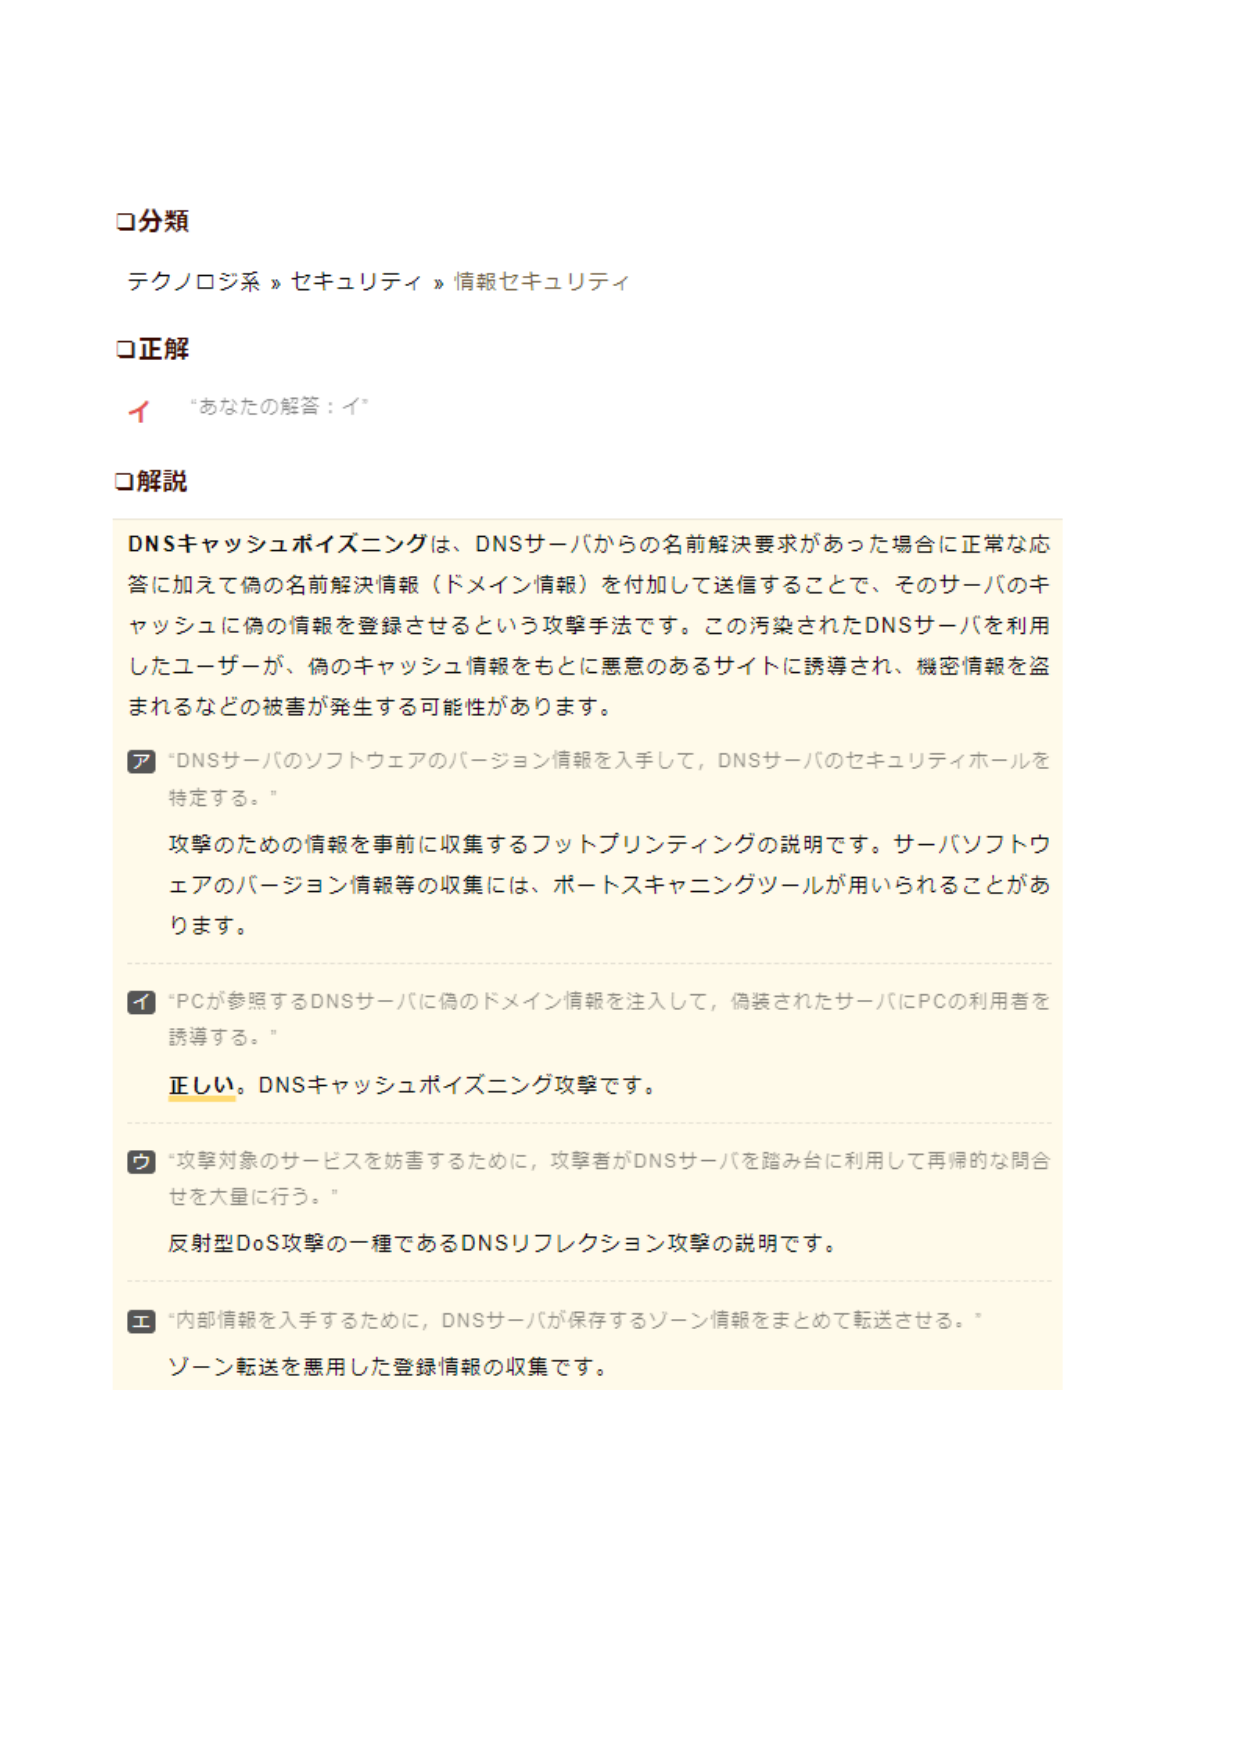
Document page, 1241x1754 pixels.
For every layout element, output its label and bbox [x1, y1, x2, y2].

picture [112, 202, 797, 434]
picture [112, 464, 1063, 1390]
